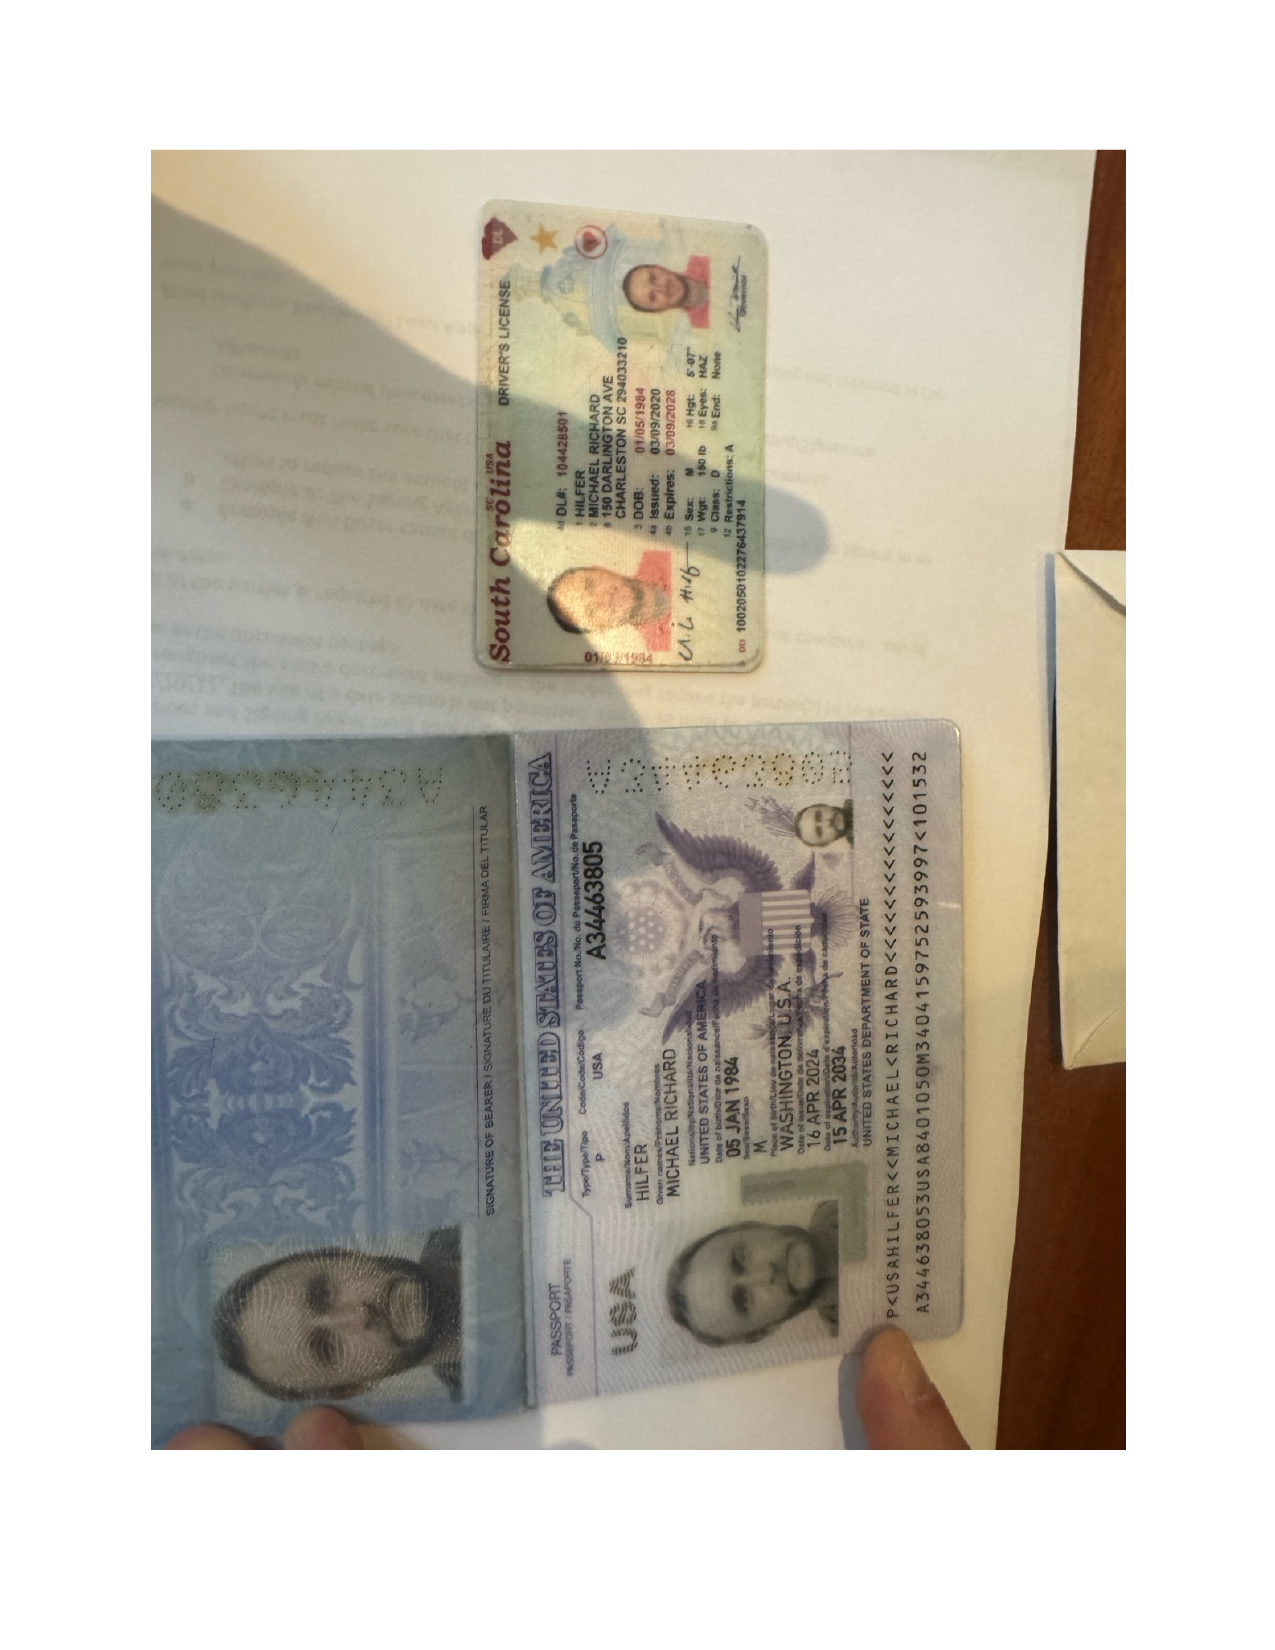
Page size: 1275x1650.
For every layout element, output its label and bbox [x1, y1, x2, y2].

picture [152, 151, 1126, 1448]
